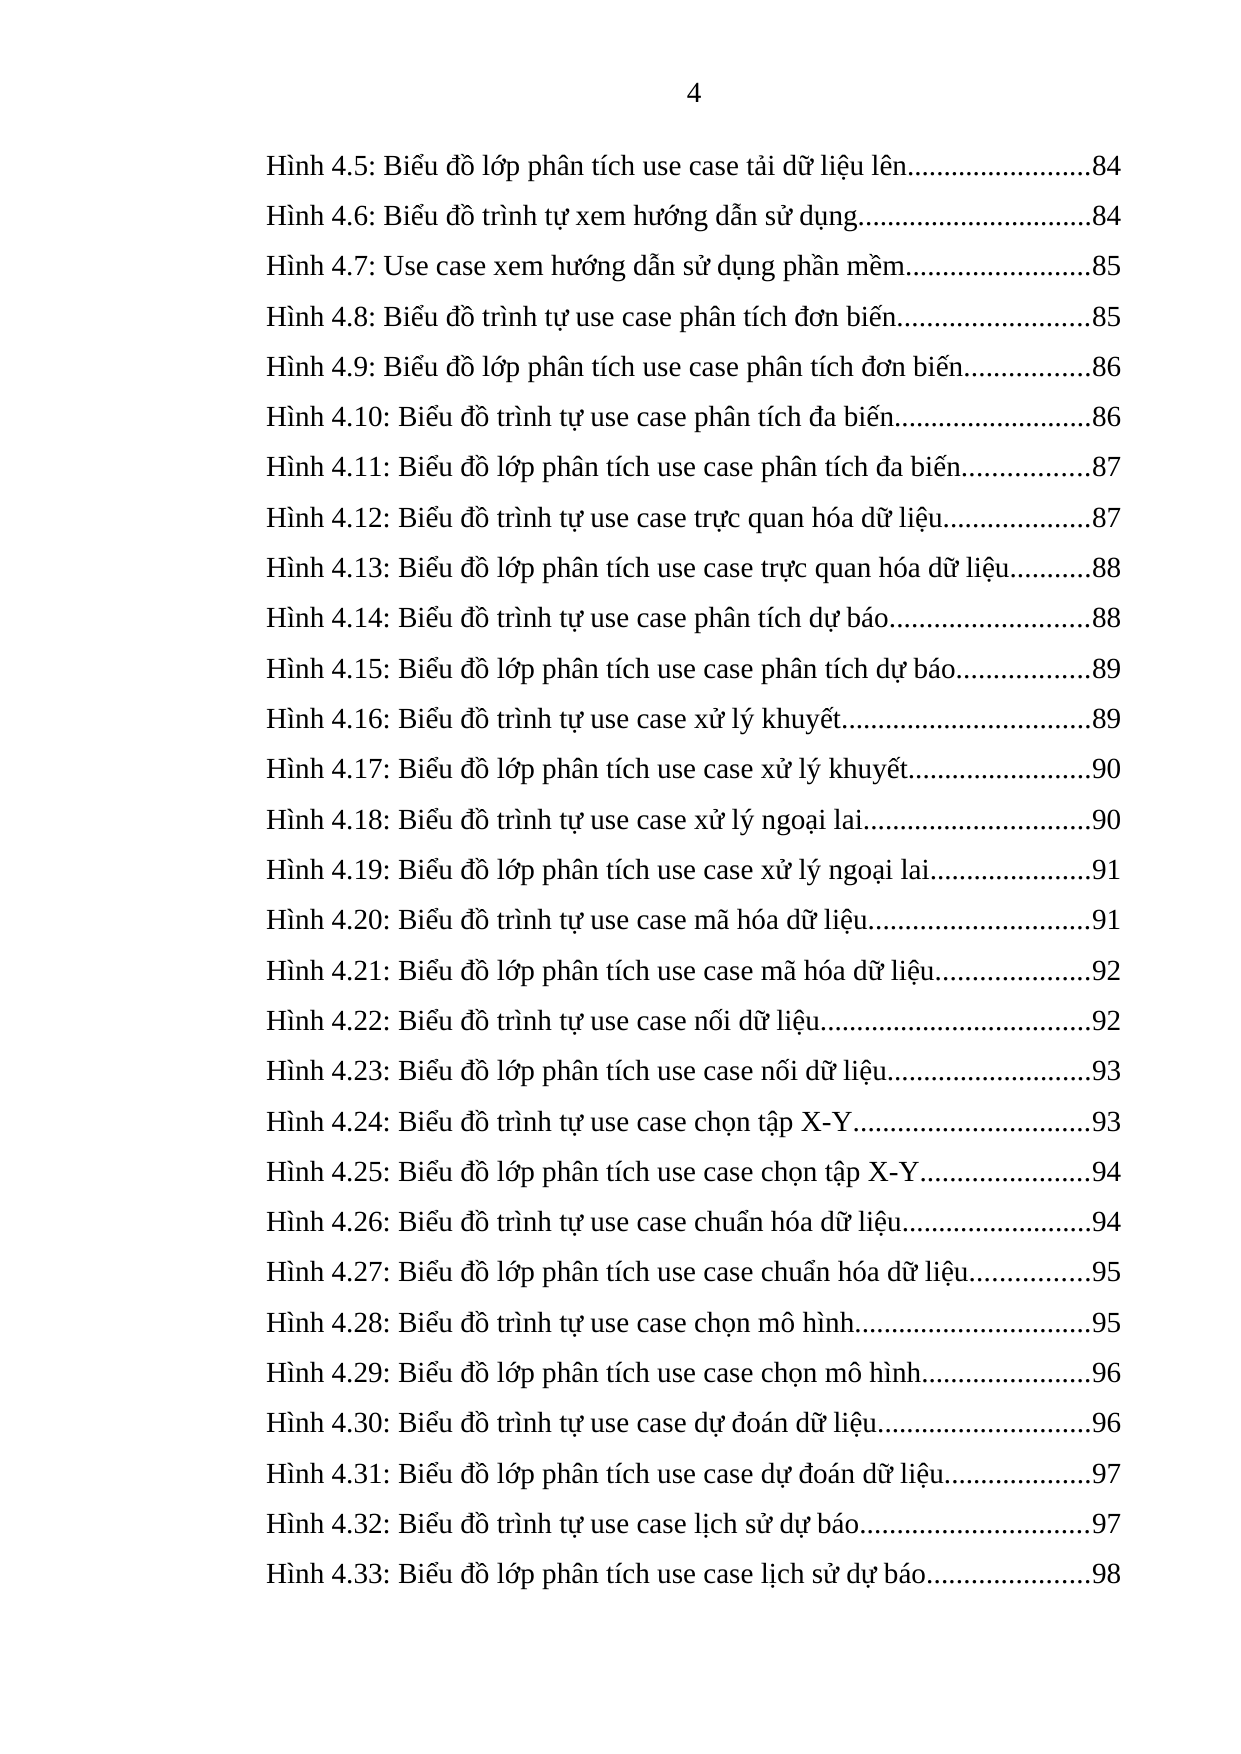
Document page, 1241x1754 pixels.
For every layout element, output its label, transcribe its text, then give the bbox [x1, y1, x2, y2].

text Hình 4.11: Biểu đồ lớp phân tích use case phân tích đa biến. 87 [207, 449, 1122, 483]
text Hình 4.27: Biểu đồ lớp phân tích use case chuẩn hóa dữ liệu. 95 [207, 1254, 1122, 1288]
text Hình 4.15: Biểu đồ lớp phân tích use case phân tích dự báo. 89 [207, 651, 1122, 684]
text Hình 4.14: Biểu đồ trình tự use case phân tích dự báo. 88 [207, 601, 1122, 634]
text Hình 4.7: Use case xem hướng dẫn sử dụng phần mềm. 85 [207, 248, 1122, 282]
text Hình 4.9: Biểu đồ lớp phân tích use case phân tích đơn biến. 86 [207, 349, 1122, 382]
text Hình 4.6: Biểu đồ trình tự xem hướng dẫn sử dụng. 84 [207, 198, 1122, 232]
text Hình 4.21: Biểu đồ lớp phân tích use case mã hóa dữ liệu. 92 [207, 953, 1122, 986]
text Hình 4.25: Biểu đồ lớp phân tích use case chọn tập X-Y. 94 [207, 1154, 1122, 1187]
text Hình 4.26: Biểu đồ trình tự use case chuẩn hóa dữ liệu. 94 [207, 1204, 1122, 1238]
text Hình 4.31: Biểu đồ lớp phân tích use case dự đoán dữ liệu 97 [207, 1456, 1122, 1489]
text Hình 4.8: Biểu đồ trình tự use case phân tích đơn biến. 85 [207, 299, 1122, 332]
text Hình 4.17: Biểu đồ lớp phân tích use case xử lý khuyết. 90 [207, 751, 1122, 785]
text Hình 4.5: Biểu đồ lớp phân tích use case tải dữ liệu lên. 84 [207, 148, 1122, 181]
text Hình 4.19: Biểu đồ lớp phân tích use case xử lý ngoại lai. 91 [207, 852, 1122, 886]
text Hình 4.29: Biểu đồ lớp phân tích use case chọn mô hình 96 [207, 1355, 1122, 1389]
text Hình 4.16: Biểu đồ trình tự use case xử lý khuyết. 89 [207, 701, 1122, 735]
text Hình 4.18: Biểu đồ trình tự use case xử lý ngoại lai. 90 [207, 802, 1122, 835]
text Hình 4.20: Biểu đồ trình tự use case mã hóa dữ liệu. 91 [207, 902, 1122, 936]
text Hình 4.24: Biểu đồ trình tự use case chọn tập X-Y. 93 [207, 1104, 1122, 1137]
text Hình 4.23: Biểu đồ lớp phân tích use case nối dữ liệu. 93 [207, 1053, 1122, 1087]
text Hình 4.30: Biểu đồ trình tự use case dự đoán dữ liệu. 96 [207, 1406, 1122, 1439]
text Hình 4.12: Biểu đồ trình tự use case trực quan hóa dữ liệu. 87 [207, 500, 1122, 533]
text Hình 4.22: Biểu đồ trình tự use case nối dữ liệu. 92 [207, 1003, 1122, 1037]
text Hình 4.10: Biểu đồ trình tự use case phân tích đa biến. 86 [207, 399, 1122, 433]
text Hình 4.33: Biểu đồ lớp phân tích use case lịch sử dự báo. 98 [207, 1556, 1122, 1590]
text Hình 4.28: Biểu đồ trình tự use case chọn mô hình. 95 [207, 1305, 1122, 1338]
text Hình 4.32: Biểu đồ trình tự use case lịch sử dự báo. 97 [207, 1506, 1122, 1540]
text Hình 4.13: Biểu đồ lớp phân tích use case trực quan hóa dữ liệu. 88 [207, 550, 1122, 584]
